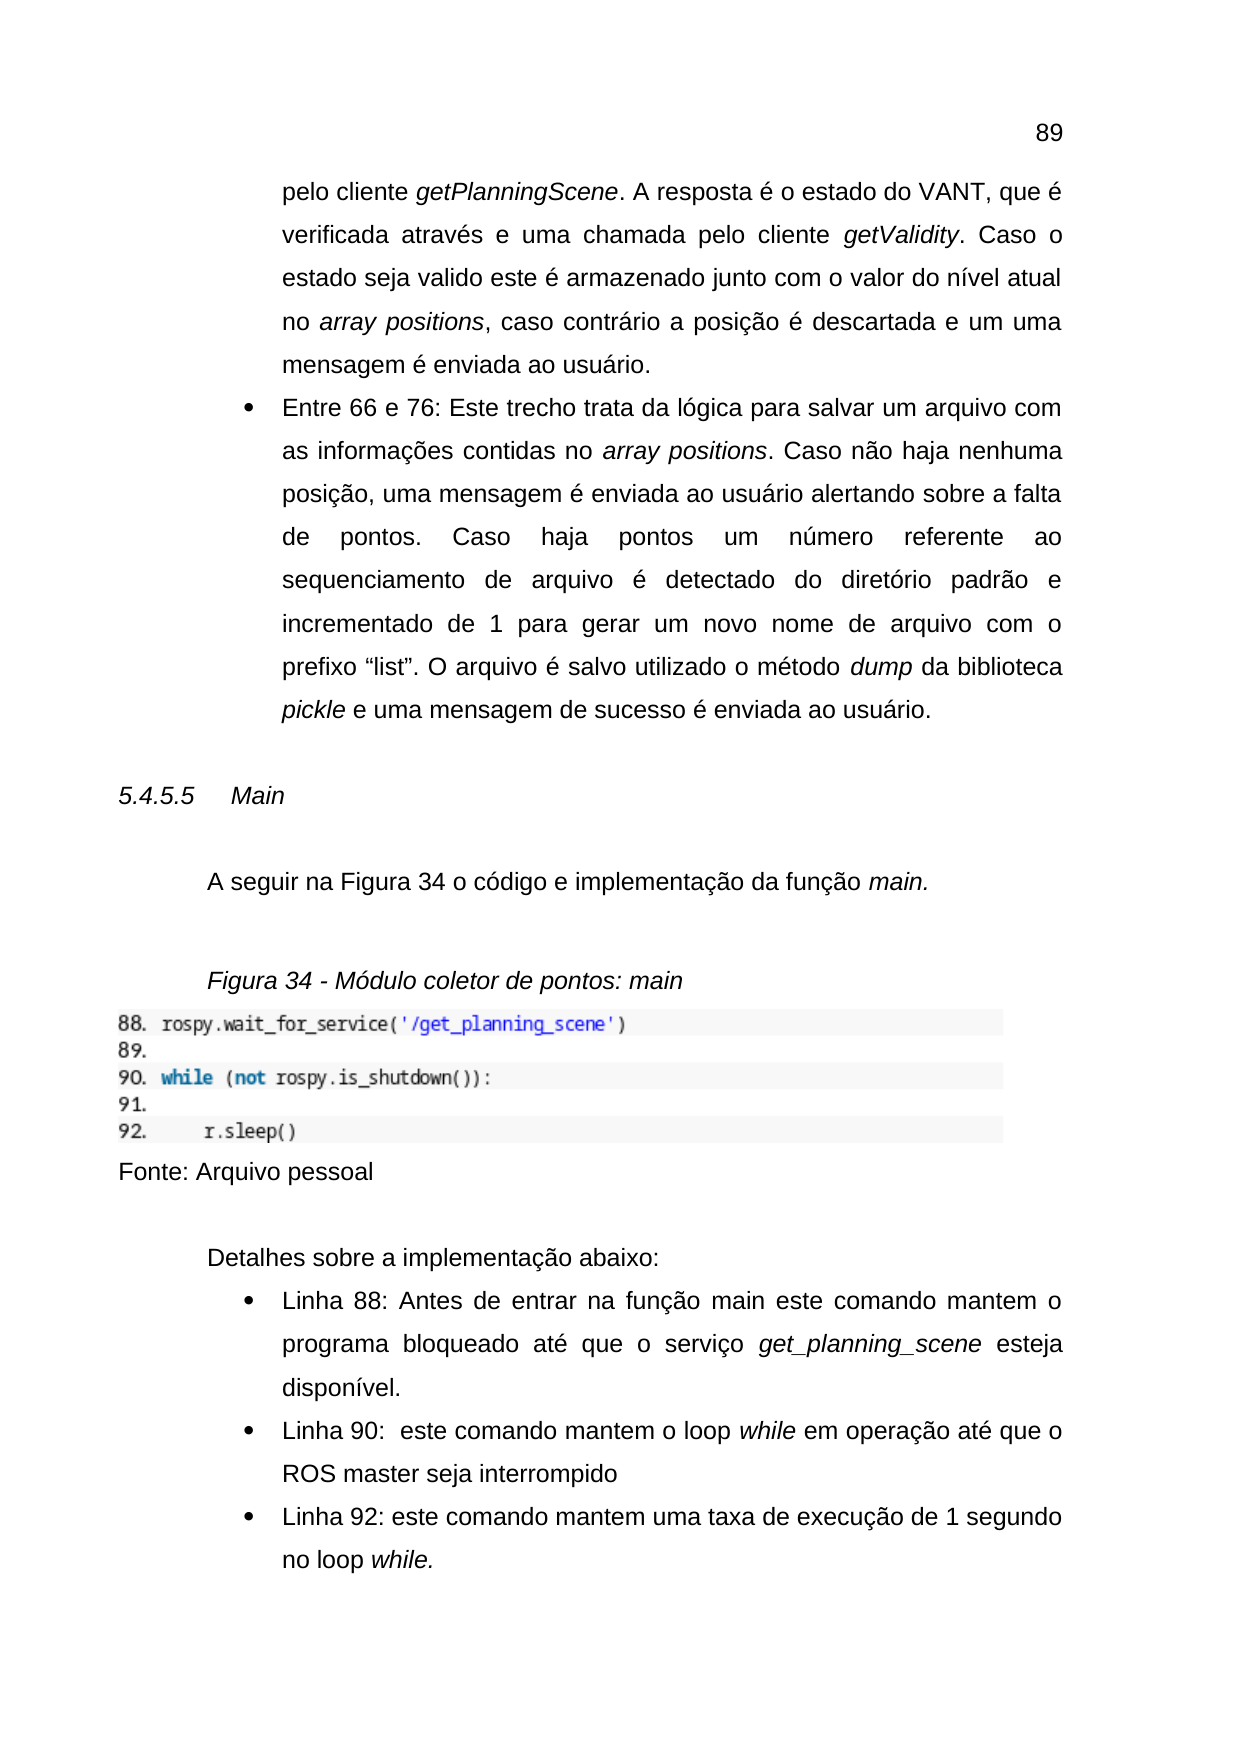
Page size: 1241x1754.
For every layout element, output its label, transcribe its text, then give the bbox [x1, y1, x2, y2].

text Detalhes sobre a implementação abaixo: [118, 1243, 1063, 1272]
text Figura 34 - Módulo coletor de pontos: main [118, 966, 1063, 995]
subtitle Main [118, 781, 1063, 810]
text Fonte: Arquivo pessoal [118, 1157, 1063, 1186]
list Linha 92: este comando mantem uma taxa de execução de 1 segundo no loop while. [244, 1502, 1063, 1574]
list Linha 90: este comando mantem o loop while em operação até que o ROS master seja interrompido [244, 1416, 1063, 1488]
list Entre 66 e 76: Este trecho trata da lógica para salvar um arquivo com as informações contidas no array positions. Caso não haja nenhuma posição, uma mensagem é enviada ao usuário alertando sobre a falta de pontos. Caso haja pontos um número referente ao sequenciamento de arquivo é detectado do diretório padrão e incrementado de 1 para gerar um novo nome de arquivo com o prefixo “list”. O arquivo é salvo utilizado o método dump da biblioteca pickle e uma mensagem de sucesso é enviada ao usuário. [244, 393, 1063, 723]
list Linha 88: Antes de entrar na função main este comando mantem o programa bloqueado até que o serviço get_planning_scene esteja disponível. [244, 1286, 1063, 1401]
text A seguir na Figura 34 o código e implementação da função main. [118, 867, 1063, 896]
